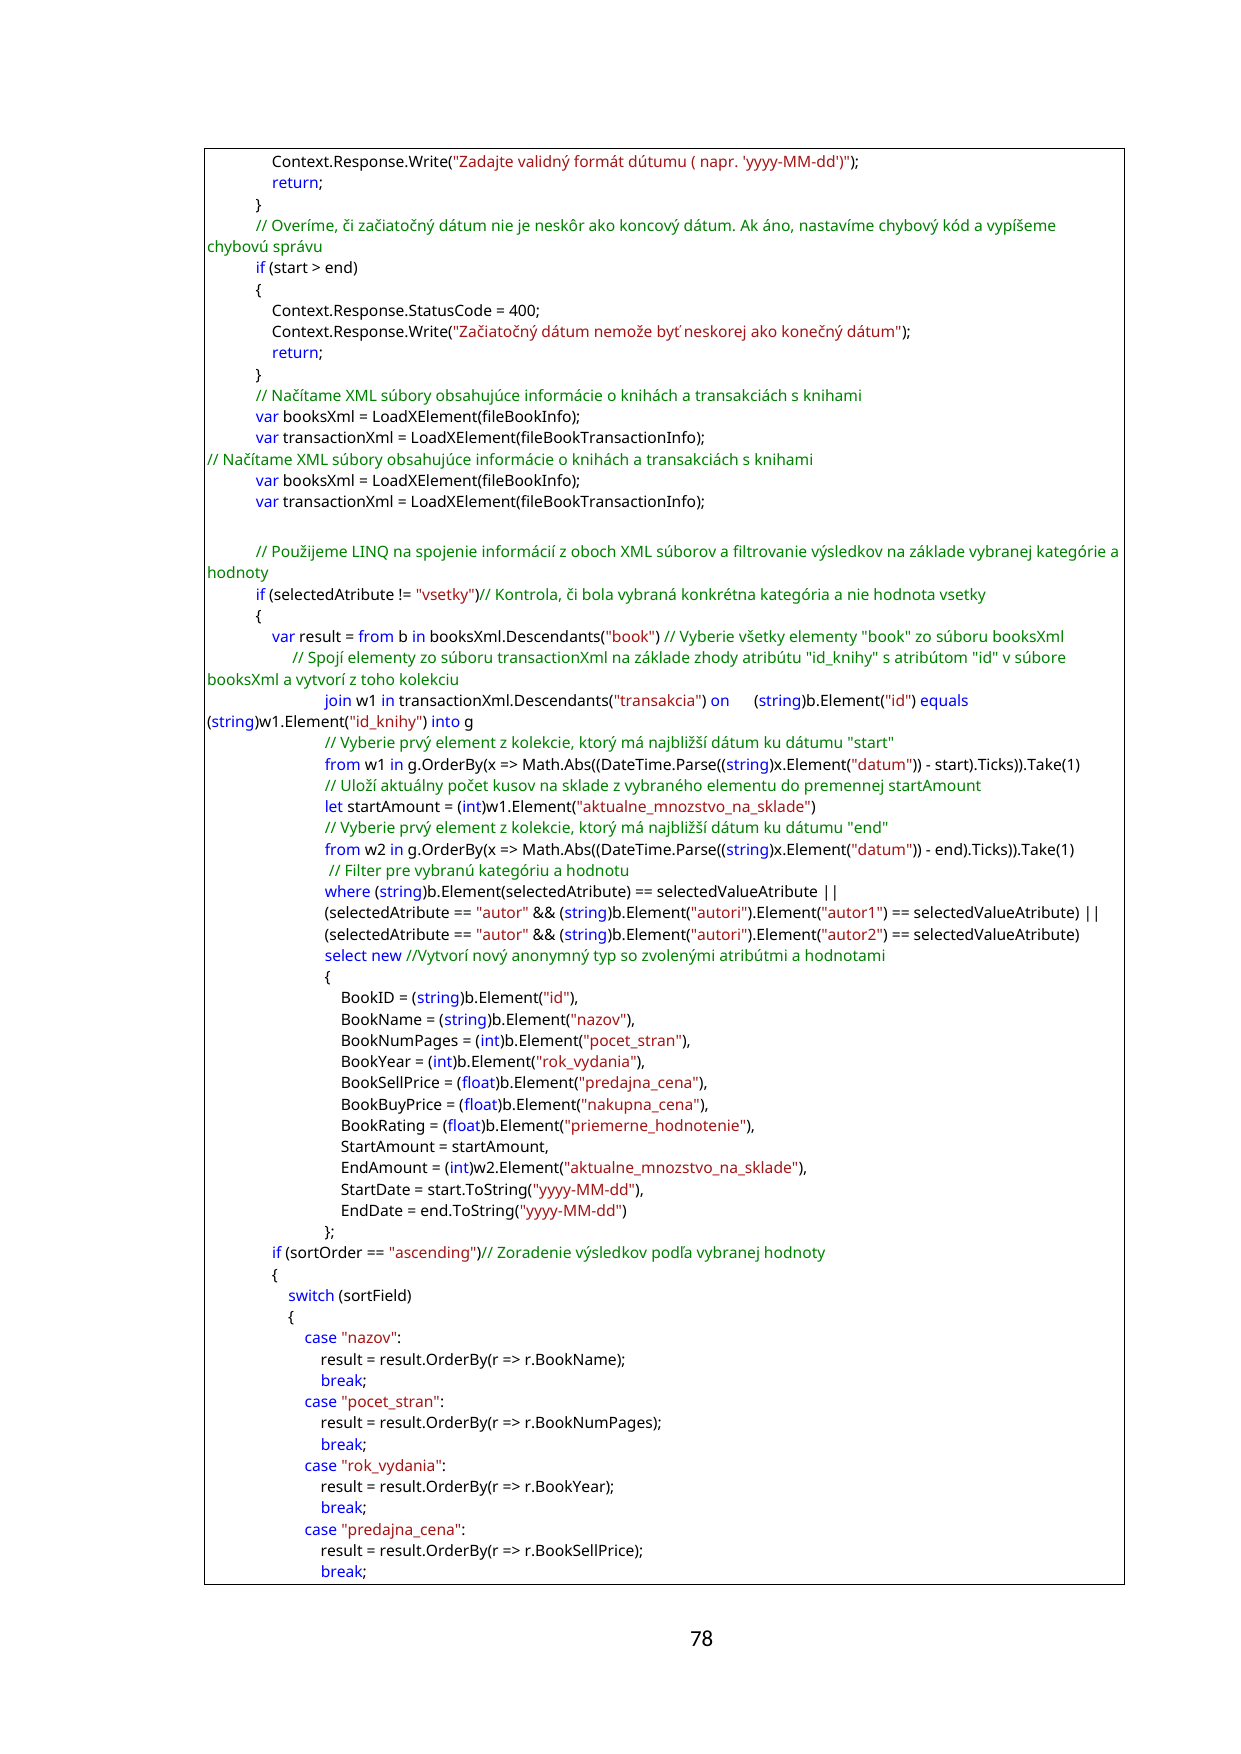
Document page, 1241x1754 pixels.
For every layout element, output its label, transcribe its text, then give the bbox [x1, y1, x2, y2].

text StartDate = start.ToString("yyyy-MM-dd"), [207, 1178, 1122, 1199]
text from w2 in g.OrderBy(x => Math.Abs((DateTime.Parse((string)x.Element("datum")) - end).Ticks)).Take(1) [207, 838, 1122, 859]
text result = result.OrderBy(r => r.BookName); [207, 1348, 1122, 1369]
text if (sortOrder == "ascending")// Zoradenie výsledkov podľa vybranej hodnoty [207, 1242, 1122, 1263]
text case "rok_vydania": [207, 1454, 1122, 1476]
text var transactionXml = LoadXElement(fileBookTransactionInfo); [207, 427, 1122, 448]
text (selectedAtribute == "autor" && (string)b.Element("autori").Element("autor1") == selectedValueAtribute) || [207, 902, 1122, 923]
text if (start > end) [207, 257, 1122, 278]
text // Vyberie prvý element z kolekcie, ktorý má najbližší dátum ku dátumu "end" [207, 817, 1122, 838]
text // Uloží aktuálny počet kusov na sklade z vybraného elementu do premennej startAmount [207, 774, 1122, 796]
text switch (sortField) [207, 1284, 1122, 1306]
text BookID = (string)b.Element("id"), [207, 987, 1122, 1008]
text } [207, 193, 1122, 214]
text } [207, 363, 1122, 384]
text Context.Response.StatusCode = 400; [207, 299, 1122, 321]
text { [207, 278, 1122, 299]
text from w1 in g.OrderBy(x => Math.Abs((DateTime.Parse((string)x.Element("datum")) - start).Ticks)).Take(1) [207, 753, 1122, 774]
text case "pocet_stran": [207, 1391, 1122, 1412]
text break; [207, 1497, 1122, 1518]
text // Použijeme LINQ na spojenie informácií z oboch XML súborov a filtrovanie výsledkov na základe vybranej kategórie a hodnoty [207, 541, 1122, 583]
text break; [207, 1433, 1122, 1454]
text (selectedAtribute == "autor" && (string)b.Element("autori").Element("autor2") == selectedValueAtribute) [207, 923, 1122, 944]
text where (string)b.Element(selectedAtribute) == selectedValueAtribute || [207, 881, 1122, 902]
text // Načítame XML súbory obsahujúce informácie o knihách a transakciách s knihami [207, 448, 1122, 469]
text { [207, 1306, 1122, 1327]
text { [207, 1263, 1122, 1284]
text break; [207, 1369, 1122, 1391]
text break; [205, 1558, 1124, 1584]
text BookNumPages = (int)b.Element("pocet_stran"), [207, 1029, 1122, 1051]
text return; [207, 172, 1122, 193]
text var booksXml = LoadXElement(fileBookInfo); [207, 469, 1122, 491]
text EndAmount = (int)w2.Element("aktualne_mnozstvo_na_sklade"), [207, 1157, 1122, 1178]
text // Overíme, či začiatočný dátum nie je neskôr ako koncový dátum. Ak áno, nastavíme chybový kód a vypíšeme chybovú správu [207, 214, 1122, 257]
text result = result.OrderBy(r => r.BookNumPages); [207, 1412, 1122, 1433]
text case "nazov": [207, 1327, 1122, 1348]
text return; [207, 342, 1122, 363]
text Context.Response.Write("Zadajte validný formát dútumu ( napr. 'yyyy-MM-dd')"); [205, 149, 1124, 172]
text BookName = (string)b.Element("nazov"), [207, 1008, 1122, 1029]
text // Načítame XML súbory obsahujúce informácie o knihách a transakciách s knihami [207, 384, 1122, 406]
text if (selectedAtribute != "vsetky")// Kontrola, či bola vybraná konkrétna kategória a nie hodnota vsetky [207, 583, 1122, 604]
text }; [207, 1221, 1122, 1242]
text StartAmount = startAmount, [207, 1136, 1122, 1157]
text case "predajna_cena": [207, 1518, 1122, 1539]
text // Filter pre vybranú kategóriu a hodnotu [207, 859, 1122, 881]
text result = result.OrderBy(r => r.BookYear); [207, 1476, 1122, 1497]
text join w1 in transactionXml.Descendants("transakcia") on (string)b.Element("id") equals (string)w1.Element("id_knihy") into g [207, 689, 1122, 732]
text result = result.OrderBy(r => r.BookSellPrice); [207, 1539, 1122, 1558]
text BookBuyPrice = (float)b.Element("nakupna_cena"), [207, 1093, 1122, 1114]
text { [207, 966, 1122, 987]
text BookRating = (float)b.Element("priemerne_hodnotenie"), [207, 1114, 1122, 1136]
text EndDate = end.ToString("yyyy-MM-dd") [207, 1199, 1122, 1221]
text BookSellPrice = (float)b.Element("predajna_cena"), [207, 1072, 1122, 1093]
text var result = from b in booksXml.Descendants("book") // Vyberie všetky elementy "book" zo súboru booksXml [207, 626, 1122, 647]
text var booksXml = LoadXElement(fileBookInfo); [207, 406, 1122, 427]
text select new //Vytvorí nový anonymný typ so zvolenými atribútmi a hodnotami [207, 944, 1122, 966]
text let startAmount = (int)w1.Element("aktualne_mnozstvo_na_sklade") [207, 796, 1122, 817]
text { [207, 604, 1122, 626]
text // Vyberie prvý element z kolekcie, ktorý má najbližší dátum ku dátumu "start" [207, 732, 1122, 753]
text Context.Response.Write("Začiatočný dátum nemože byť neskorej ako konečný dátum"); [207, 321, 1122, 342]
text BookYear = (int)b.Element("rok_vydania"), [207, 1051, 1122, 1072]
text // Spojí elementy zo súboru transactionXml na základe zhody atribútu "id_knihy" s atribútom "id" v súbore booksXml a vytvorí z toho kolekciu [207, 647, 1122, 689]
text var transactionXml = LoadXElement(fileBookTransactionInfo); [207, 491, 1122, 512]
